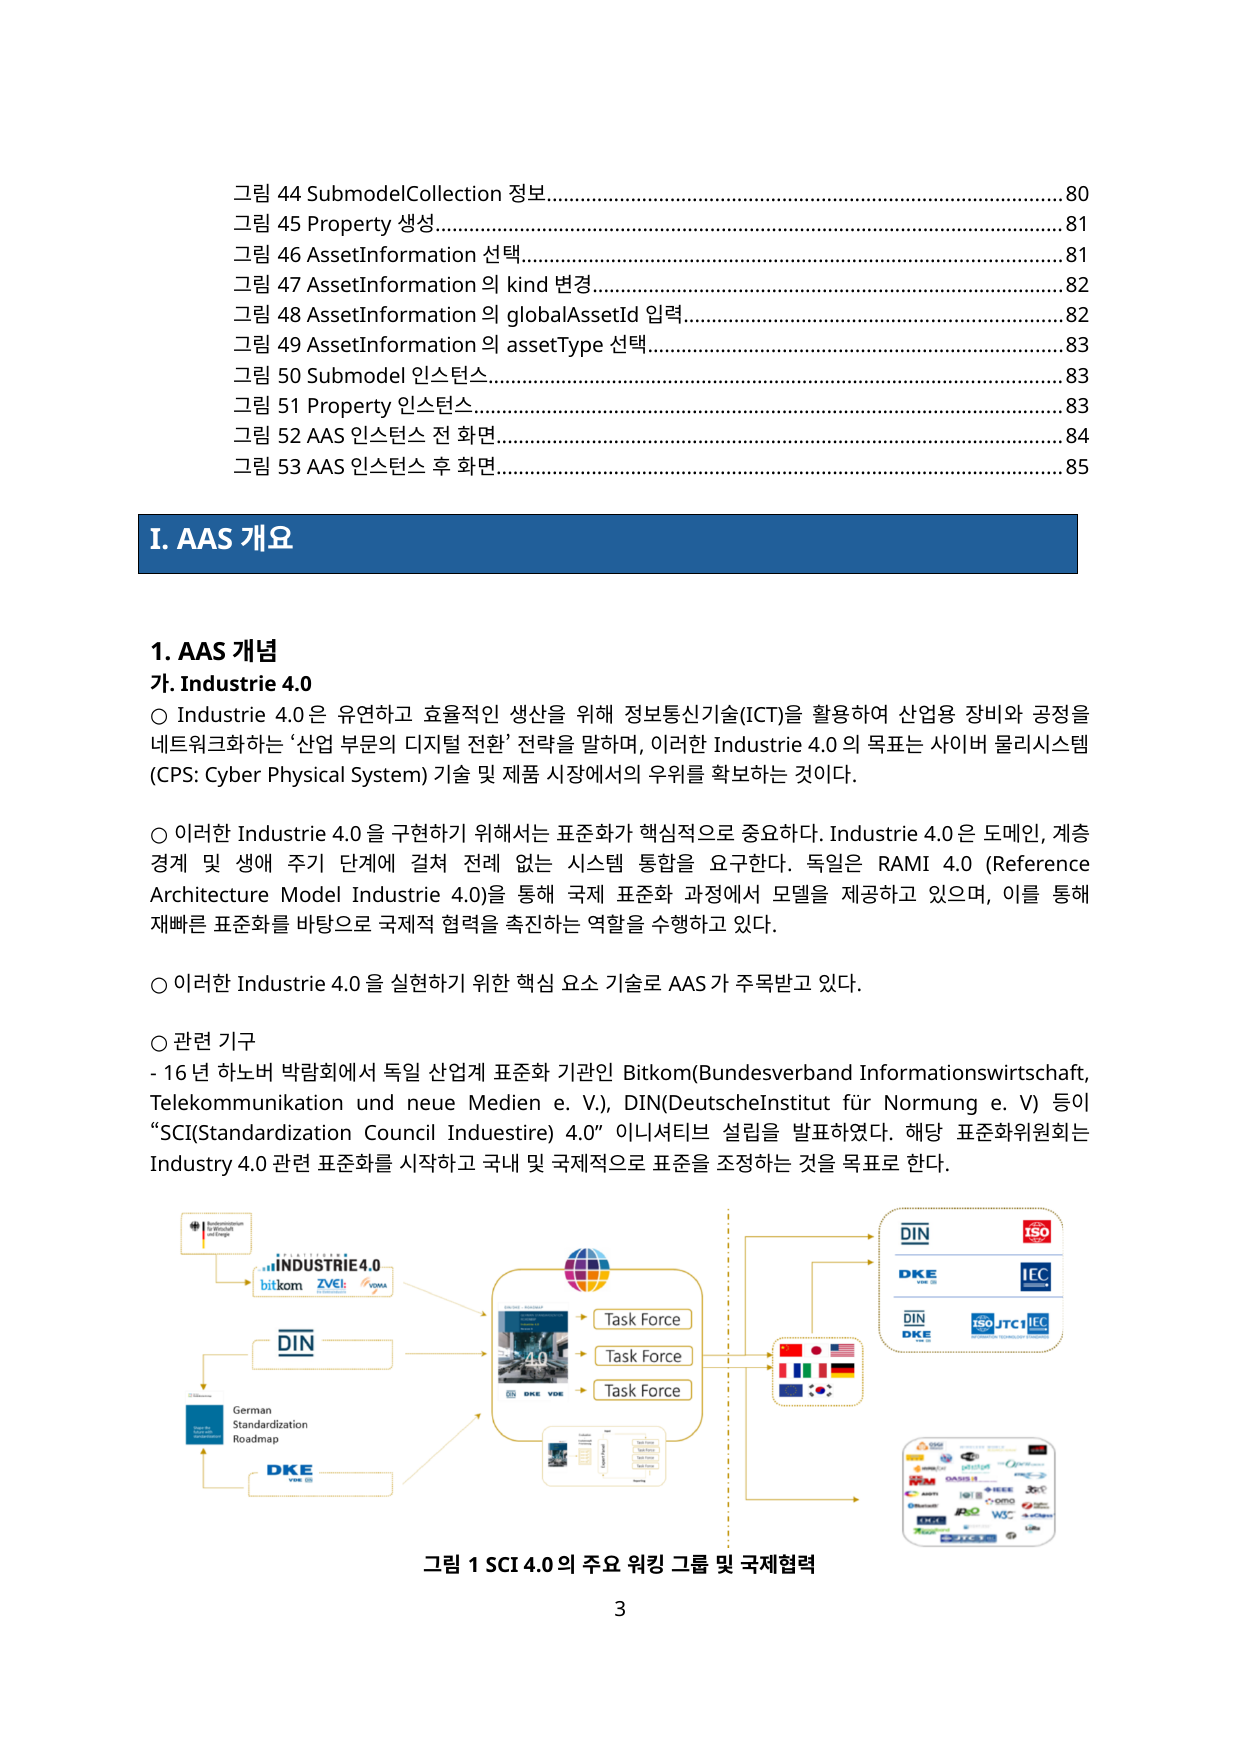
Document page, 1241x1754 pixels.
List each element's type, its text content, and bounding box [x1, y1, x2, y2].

picture [177, 1205, 1064, 1548]
text ○ 이러한 Industrie 4.0을 구현하기 위해서는 표준화가 핵심적으로 중요하다. Industrie 4.0은 도메인, 계층 경계 및 생애 주기 단계에 걸쳐 전례 없는 시스템 통합을 요구한다. 독일은 RAMI 4.0 (Reference Architecture Model Industrie 4.0)을 통해 국제 표준화 과정에서 모델을 제공하고 있으며, 이를 통해 재빠른 표준화를 바탕으로 국제적 협력을 촉진하는 역할을 수행하고 있다. [150, 817, 1090, 938]
text 그림 44 SubmodelCollection 정보 80 [233, 177, 1090, 207]
text ○ 관련 기구 - 16년 하노버 박람회에서 독일 산업계 표준화 기관인 Bitkom(Bundesverband Informationswirtschaft, Telekommunikation und neue Medien e. V.), DIN(DeutscheInstitut für Normung e. V) 등이 “SCI(Standardization Council Induestire) 4.0” 이니셔티브 설립을 발표하였다. 해당 표준화위원회는 Industry 4.0 관련 표준화를 시작하고 국내 및 국제적으로 표준을 조정하는 것을 목표로 한다. [150, 1026, 1090, 1177]
text 그림 48 AssetInformation의 globalAssetId 입력 82 [233, 298, 1090, 329]
subtitle 1. AAS 개념 [150, 631, 1090, 667]
table_header I. AAS 개요 [139, 515, 1077, 573]
text 그림 51 Property 인스턴스 83 [233, 389, 1090, 420]
text 그림 49 AssetInformation의 assetType 선택 83 [233, 329, 1090, 359]
text 그림 47 AssetInformation의 kind 변경 82 [233, 268, 1090, 298]
text ○ Industrie 4.0은 유연하고 효율적인 생산을 위해 정보통신기술(ICT)을 활용하여 산업용 장비와 공정을 네트워크화하는 ‘산업 부문의 디지털 전환’ 전략을 말하며, 이러한 Industrie 4.0의 목표는 사이버 물리시스템(CPS: Cyber Physical System) 기술 및 제품 시장에서의 우위를 확보하는 것이다. [150, 698, 1090, 789]
text 그림 46 AssetInformation 선택 81 [233, 238, 1090, 268]
text 그림 50 Submodel 인스턴스 83 [233, 359, 1090, 389]
text 가. Industrie 4.0 [150, 667, 1090, 698]
text 그림 45 Property 생성 81 [233, 207, 1090, 238]
text 그림 53 AAS 인스턴스 후 화면 85 [233, 450, 1090, 480]
text ○ 이러한 Industrie 4.0을 실현하기 위한 핵심 요소 기술로 AAS가 주목받고 있다. [150, 967, 1090, 997]
text 그림 52 AAS 인스턴스 전 화면 84 [233, 420, 1090, 450]
